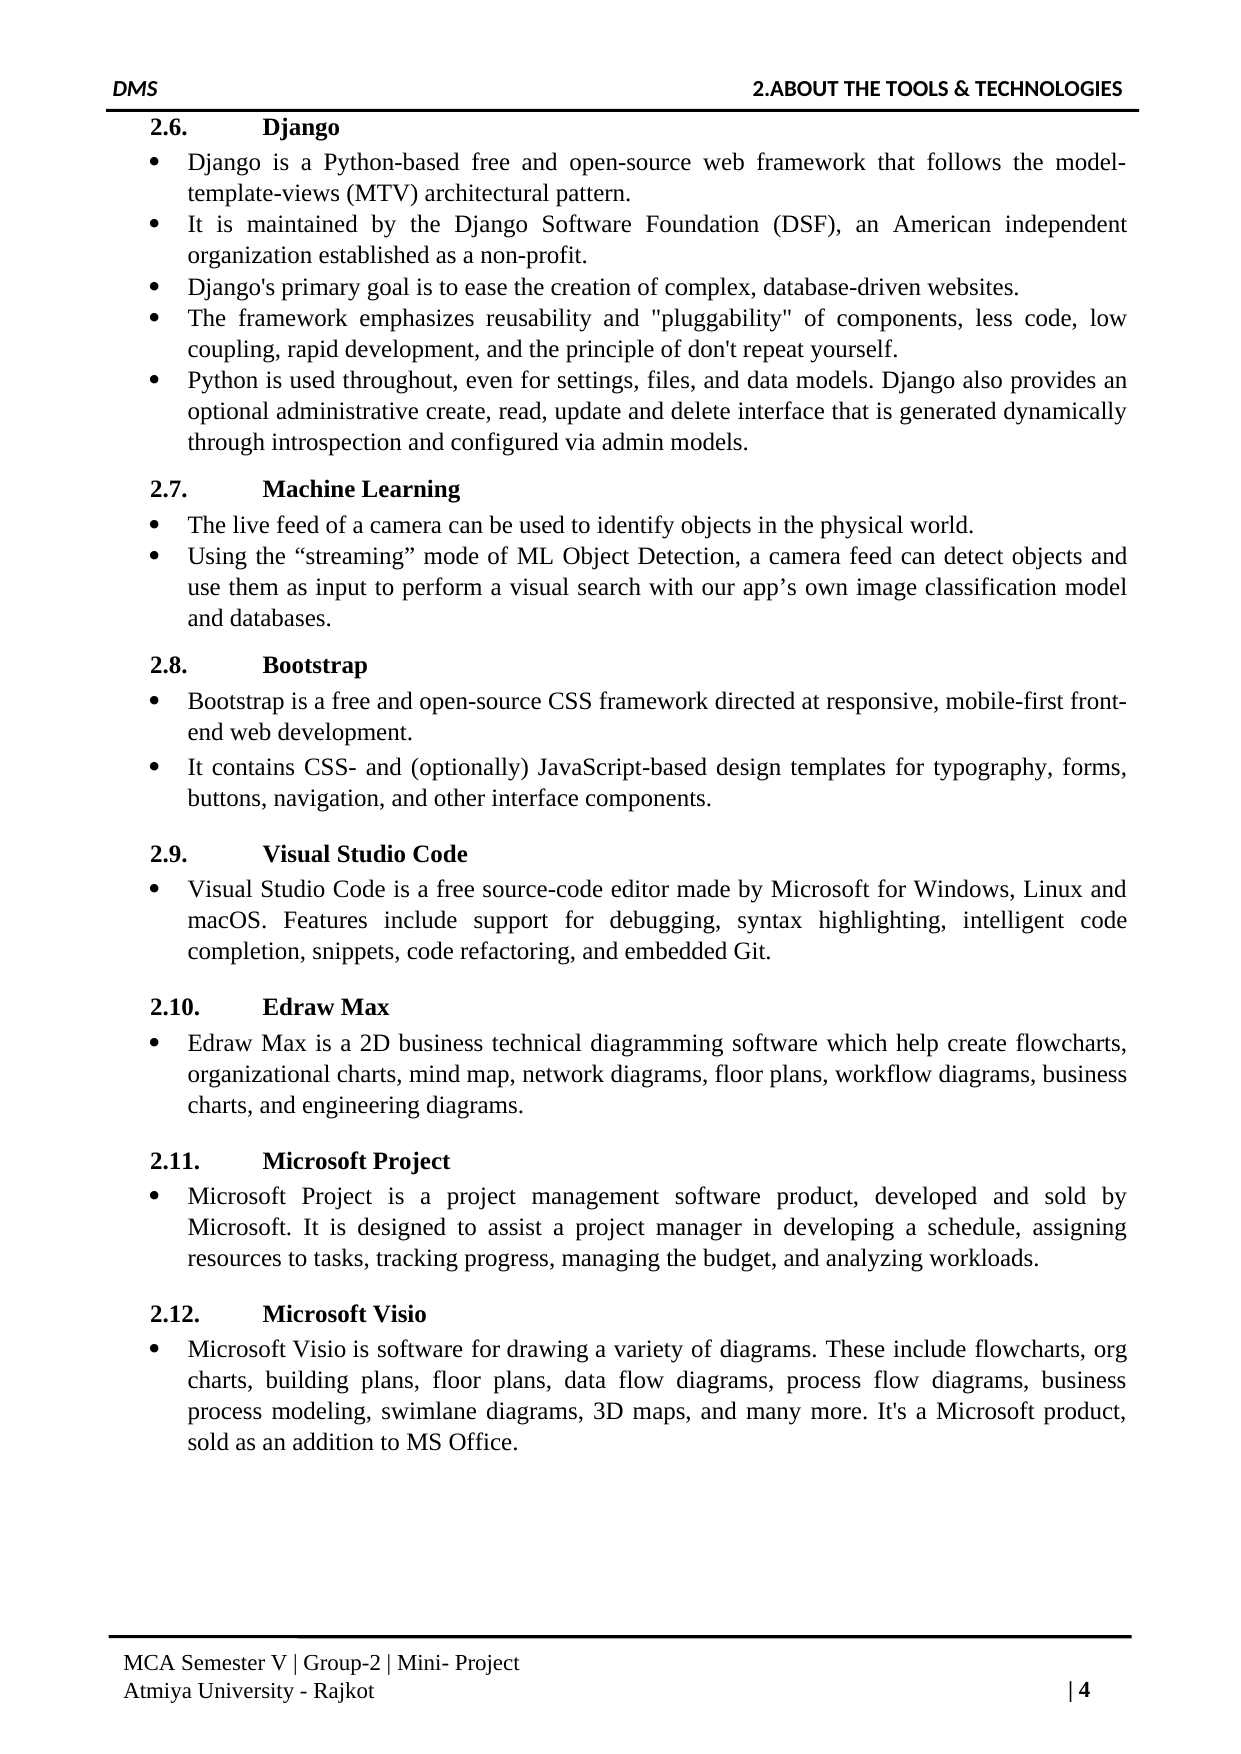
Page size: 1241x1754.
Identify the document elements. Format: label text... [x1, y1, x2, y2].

text Bootstrap [150, 651, 1128, 679]
list The framework emphasizes reusability and "pluggability" of components, less code, low coupling, rapid development, and the principle of don't repeat yourself. [150, 303, 1128, 362]
list Django is a Python-based free and open-source web framework that follows the model-template-views (MTV) architectural pattern. [150, 147, 1128, 207]
list Python is used throughout, even for settings, files, and data models. Django also provides an optional administrative create, read, update and delete interface that is generated dynamically through introspection and configured via admin models. [150, 365, 1128, 456]
list Microsoft Visio is software for drawing a variety of diagrams. These include flowcharts, org charts, building plans, floor plans, data flow diagrams, process flow diagrams, business process modeling, swimlane diagrams, 3D maps, and many more. It's a Microsoft product, sold as an addition to MS Office. [150, 1334, 1128, 1456]
list Edraw Max is a 2D business technical diagramming software which help create flowcharts, organizational charts, mind map, network diagrams, floor plans, workflow diagrams, business charts, and engineering diagrams. [150, 1028, 1128, 1118]
text Visual Studio Code [150, 839, 1128, 868]
list Visual Studio Code is a free source-code editor made by Microsoft for Windows, Linux and macOS. Features include support for debugging, syntax highlighting, intelligent code completion, snippets, code refactoring, and embedded Git. [150, 874, 1128, 965]
list Microsoft Project is a project management software product, developed and sold by Microsoft. It is designed to assist a project manager in developing a schedule, assigning resources to tasks, tracking progress, managing the budget, and analyzing workloads. [150, 1181, 1128, 1272]
text Django [150, 112, 1128, 141]
text Microsoft Visio [150, 1299, 1128, 1328]
list Using the “streaming” mode of ML Object Detection, a camera feed can detect objects and use them as input to perform a visual search with our app’s own image classification model and databases. [150, 541, 1128, 632]
list Bootstrap is a free and open-source CSS framework directed at responsive, mobile-first front-end web development. [150, 686, 1128, 746]
list It is maintained by the Django Software Foundation (DSF), an American independent organization established as a non-profit. [150, 209, 1128, 269]
list It contains CSS- and (optionally) JavaScript-based design templates for typography, forms, buttons, navigation, and other interface components. [150, 752, 1128, 812]
text Machine Learning [150, 474, 1128, 503]
text Edraw Max [150, 992, 1128, 1021]
list Django's primary goal is to ease the creation of complex, database-driven websites. [150, 272, 1128, 300]
text Microsoft Project [150, 1146, 1128, 1174]
list The live feed of a camera can be used to identify objects in the physical world. [150, 510, 1128, 538]
